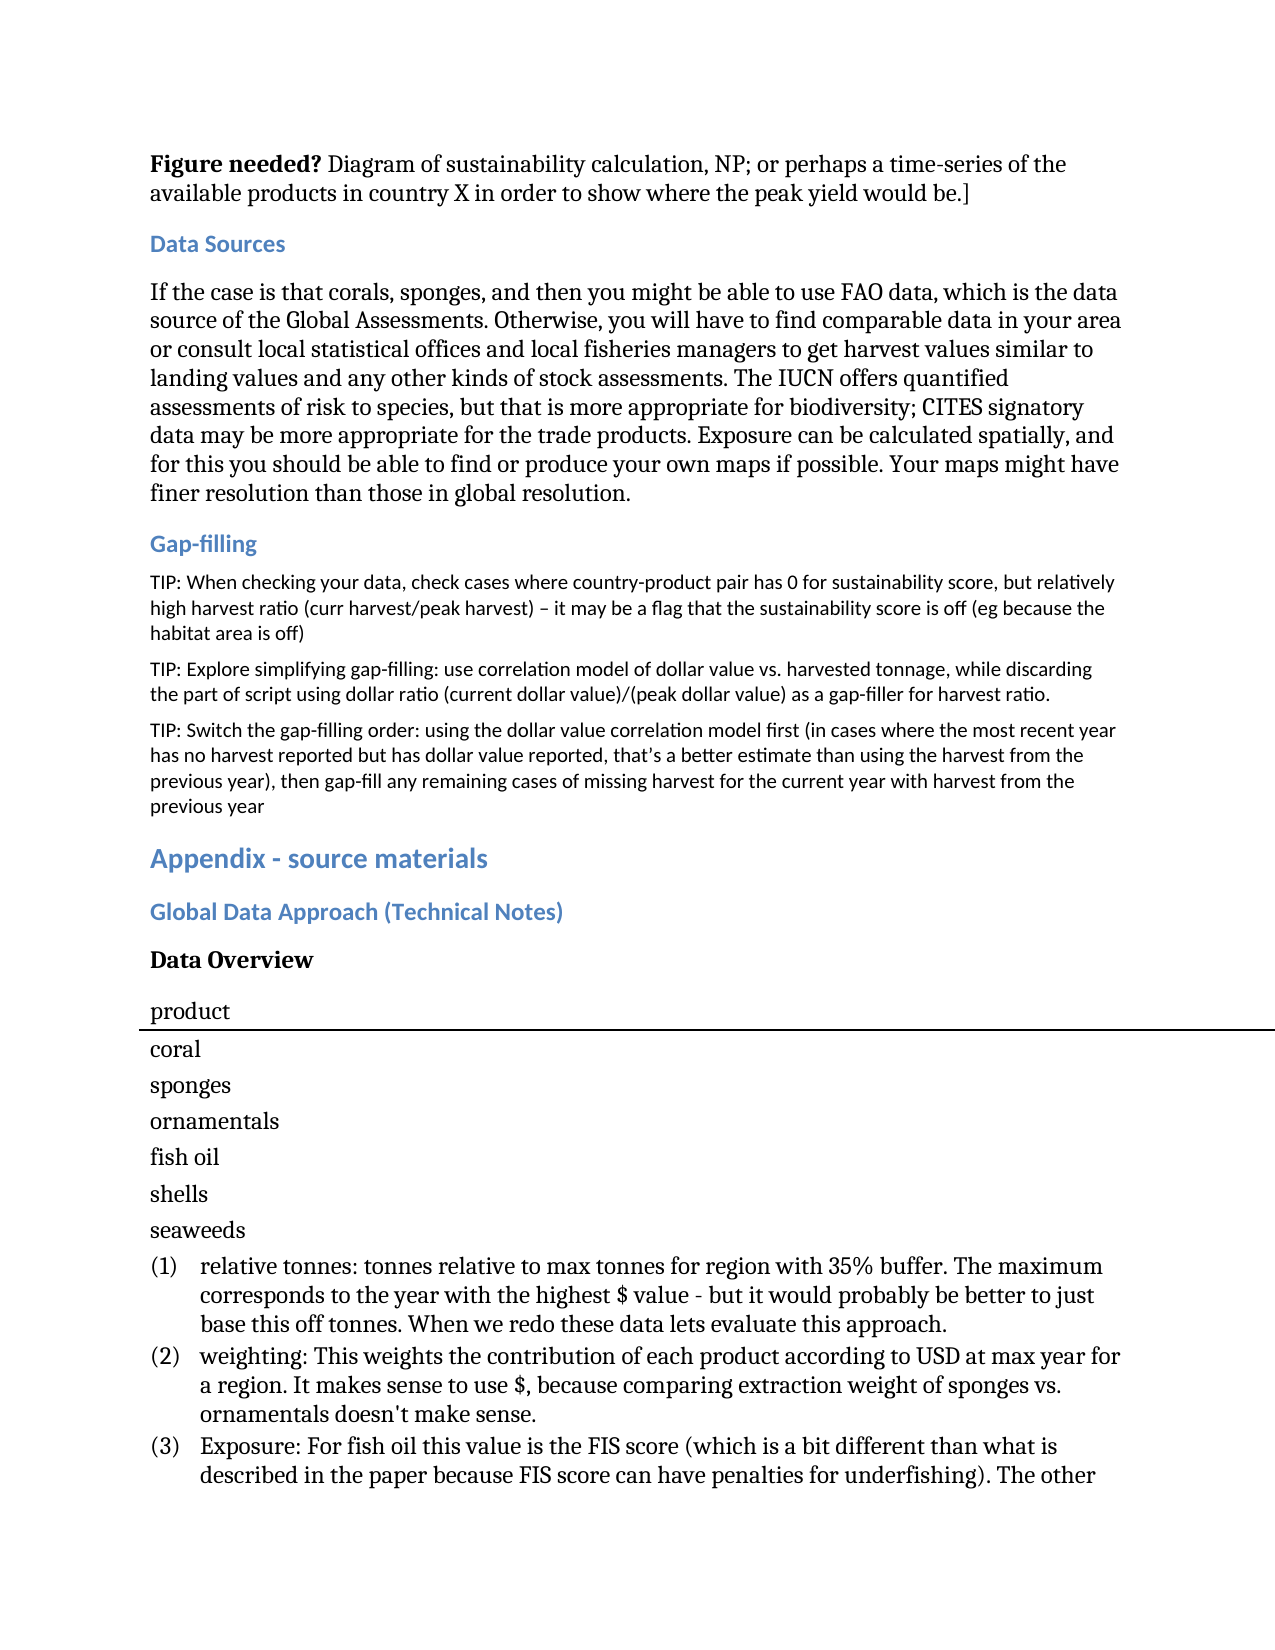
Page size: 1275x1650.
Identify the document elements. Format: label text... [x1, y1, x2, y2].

text TIP: When checking your data, check cases where country-product pair has 0 for sustainability score, but relatively high harvest ratio (curr harvest/peak harvest) – it may be a flag that the sustainability score is off (eg because the habitat area is off) [150, 569, 1125, 646]
list weighting: This weights the contribution of each product according to USD at max year for a region. It makes sense to use $, because comparing extraction weight of sponges vs. ornamentals doesn't make sense. [150, 1342, 1125, 1428]
subtitle Gap-filling [150, 528, 1125, 559]
subtitle Appendix - source materials [150, 840, 1125, 875]
text Figure needed? Diagram of sustainability calculation, NP; or perhaps a time-series of the available products in country X in order to show where the peak yield would be.] [150, 150, 1125, 207]
list relative tonnes: tonnes relative to max tonnes for region with 35% buffer. The maximum corresponds to the year with the highest $ value - but it would probably be better to just base this off tonnes. When we redo these data lets evaluate this approach. [150, 1252, 1125, 1338]
text If the case is that corals, sponges, and then you might be able to use FAO data, which is the data source of the Global Assessments. Otherwise, you will have to find comparable data in your area or consult local statistical offices and local fisheries managers to get harvest values similar to landing values and any other kinds of stock assessments. The IUCN offers quantified assessments of risk to species, but that is more appropriate for biodiversity; CITES signatory data may be more appropriate for the trade products. Exposure can be calculated spatially, and for this you should be able to find or produce your own maps if possible. Your maps might have finer resolution than those in global resolution. [150, 278, 1125, 508]
subtitle Global Data Approach (Technical Notes) [150, 896, 1125, 927]
table_cell sponges [139, 1067, 1275, 1103]
table_cell seaweeds [139, 1212, 1275, 1248]
table_cell ornamentals [139, 1103, 1275, 1139]
text TIP: Explore simplifying gap-filling: use correlation model of dollar value vs. harvested tonnage, while discarding the part of script using dollar ratio (current dollar value)/(peak dollar value) as a gap-filler for harvest ratio. [150, 656, 1125, 707]
text TIP: Switch the gap-filling order: using the dollar value correlation model first (in cases where the most recent year has no harvest reported but has dollar value reported, that’s a better estimate than using the harvest from the previous year), then gap-fill any remaining cases of missing harvest for the current year with harvest from the previous year [150, 717, 1125, 819]
table_cell coral [139, 1031, 1275, 1067]
subtitle Data Sources [150, 228, 1125, 259]
table_cell fish oil [139, 1140, 1275, 1176]
table_header product [139, 993, 1275, 1029]
text Data Overview [150, 946, 1125, 974]
table_cell shells [139, 1176, 1275, 1212]
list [150, 1432, 1125, 1489]
